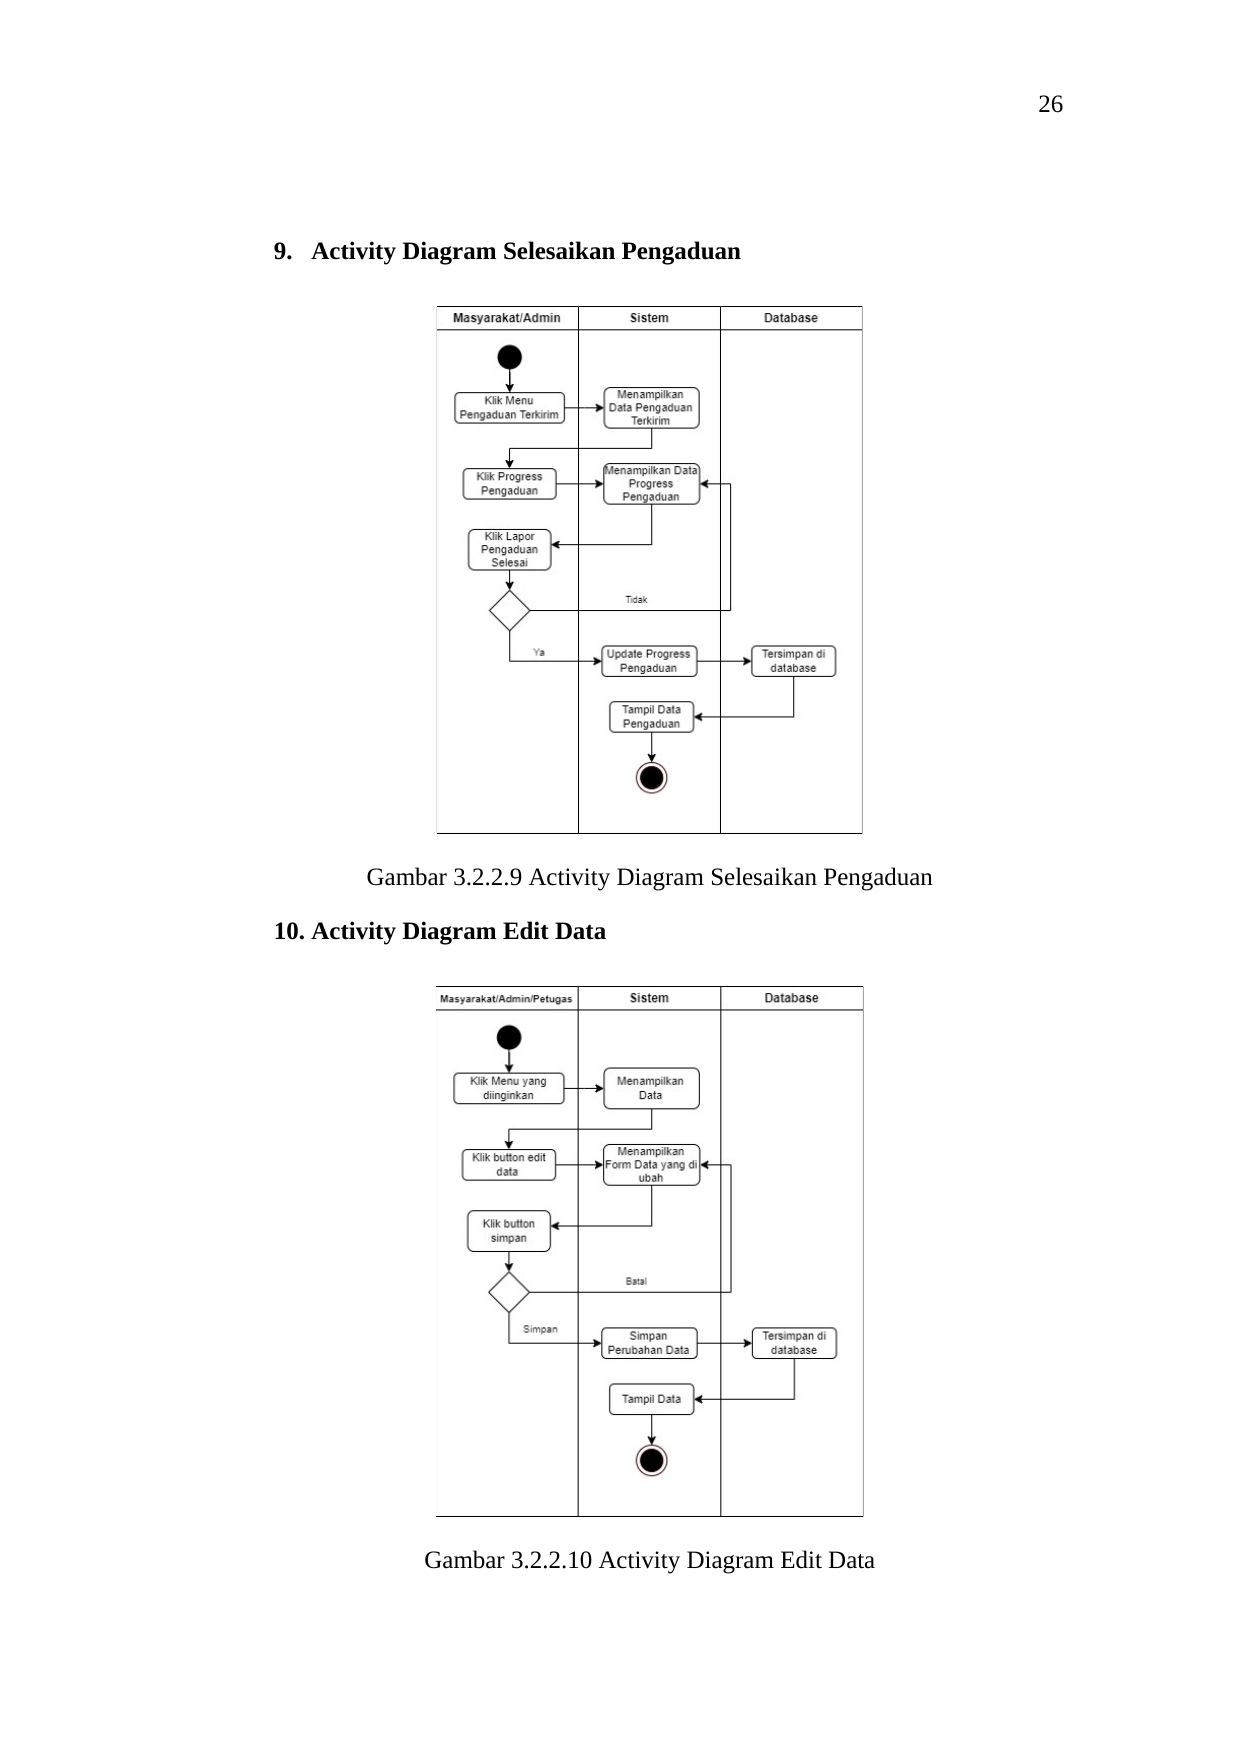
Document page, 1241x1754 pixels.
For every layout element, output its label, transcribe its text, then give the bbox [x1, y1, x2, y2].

text Gambar 3.2.2.9 Activity Diagram Selesaikan Pengaduan [236, 862, 1063, 891]
list Activity Diagram Selesaikan Pengaduan [274, 236, 1063, 265]
text Gambar 3.2.2.10 Activity Diagram Edit Data [236, 1545, 1063, 1574]
list Activity Diagram Edit Data [274, 916, 1063, 945]
picture [436, 986, 864, 1517]
picture [436, 306, 863, 834]
